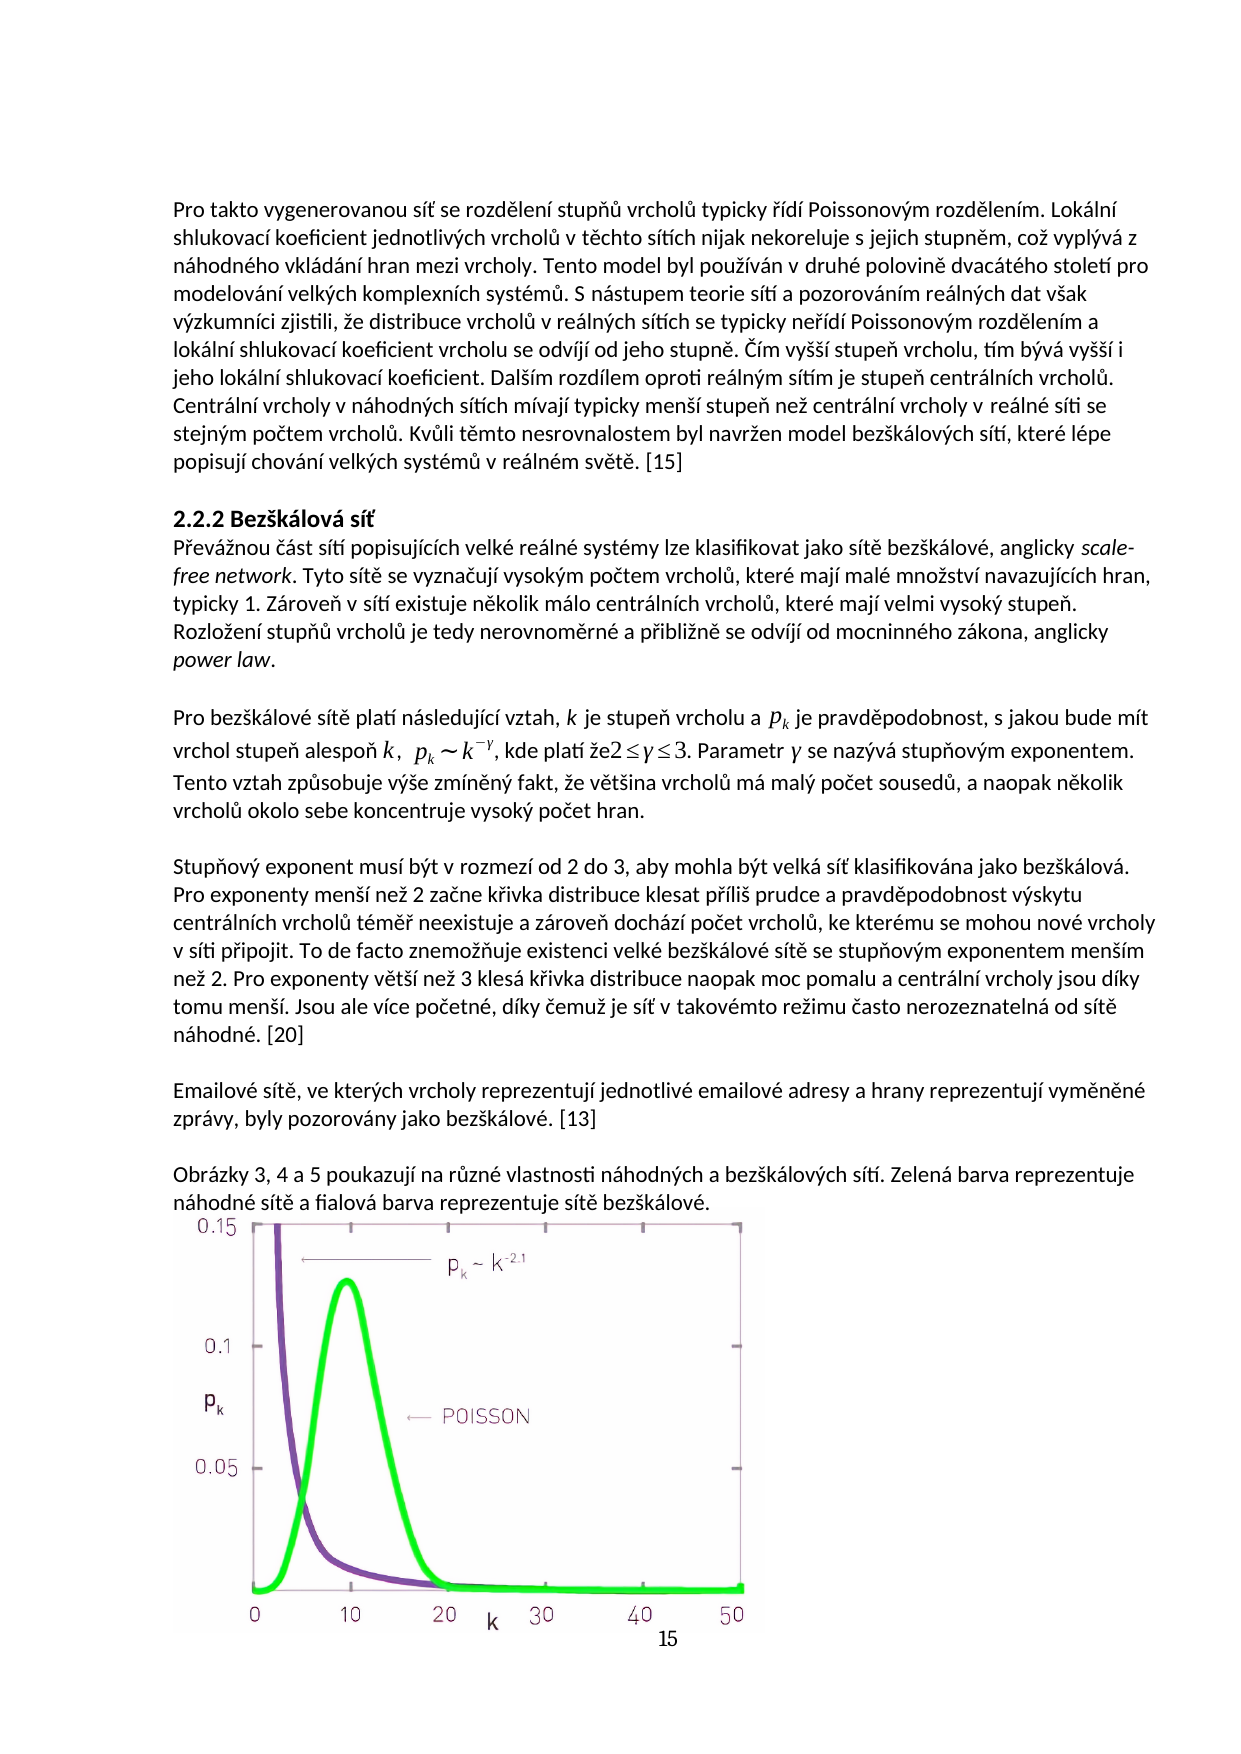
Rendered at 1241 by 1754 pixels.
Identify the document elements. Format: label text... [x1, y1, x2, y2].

text Převážnou část sítí popisujících velké reálné systémy lze klasifikovat jako sítě bezškálové, anglicky scale-free network. Tyto sítě se vyznačují vysokým počtem vrcholů, které mají malé množství navazujících hran, typicky 1. Zároveň v sítí existuje několik málo centrálních vrcholů, které mají velmi vysoký stupeň. Rozložení stupňů vrcholů je tedy nerovnoměrné a přibližně se odvíjí od mocninného zákona, anglicky power law. [173, 533, 1163, 673]
text Stupňový exponent musí být v rozmezí od 2 do 3, aby mohla být velká síť klasifikována jako bezškálová. [173, 852, 1163, 880]
text Pro bezškálové sítě platí následující vztah, k je stupeň vrcholu a je pravděpodobnost, s jakou bude mít vrchol stupeň alespoň , , kde platí že. Parametr se nazývá stupňovým exponentem. Tento vztah způsobuje výše zmíněný fakt, že většina vrcholů má malý počet sousedů, a naopak několik vrcholů okolo sebe koncentruje vysoký počet hran. [173, 702, 1163, 824]
text 2.2.2 Bezškálová síť [173, 503, 1163, 533]
text Emailové sítě, ve kterých vrcholy reprezentují jednotlivé emailové adresy a hrany reprezentují vyměněné zprávy, byly pozorovány jako bezškálové. [13] [173, 1076, 1163, 1132]
picture [172, 1207, 765, 1633]
text Pro exponenty menší než 2 začne křivka distribuce klesat příliš prudce a pravděpodobnost výskytu centrálních vrcholů téměř neexistuje a zároveň dochází počet vrcholů, ke kterému se mohou nové vrcholy v síti připojit. To de facto znemožňuje existenci velké bezškálové sítě se stupňovým exponentem menším než 2. Pro exponenty větší než 3 klesá křivka distribuce naopak moc pomalu a centrální vrcholy jsou díky tomu menší. Jsou ale více početné, díky čemuž je síť v takovémto režimu často nerozeznatelná od sítě náhodné. [20] [173, 880, 1163, 1048]
text Obrázky 3, 4 a 5 poukazují na různé vlastnosti náhodných a bezškálových sítí. Zelená barva reprezentuje náhodné sítě a fialová barva reprezentuje sítě bezškálové. [173, 1160, 1163, 1216]
text Pro takto vygenerovanou síť se rozdělení stupňů vrcholů typicky řídí Poissonovým rozdělením. Lokální shlukovací koeficient jednotlivých vrcholů v těchto sítích nijak nekoreluje s jejich stupněm, což vyplývá z náhodného vkládání hran mezi vrcholy. Tento model byl používán v druhé polovině dvacátého století pro modelování velkých komplexních systémů. S nástupem teorie sítí a pozorováním reálných dat však výzkumníci zjistili, že distribuce vrcholů v reálných sítích se typicky neřídí Poissonovým rozdělením a lokální shlukovací koeficient vrcholu se odvíjí od jeho stupně. Čím vyšší stupeň vrcholu, tím bývá vyšší i jeho lokální shlukovací koeficient. Dalším rozdílem oproti reálným sítím je stupeň centrálních vrcholů. Centrální vrcholy v náhodných sítích mívají typicky menší stupeň než centrální vrcholy v reálné síti se stejným počtem vrcholů. Kvůli těmto nesrovnalostem byl navržen model bezškálových sítí, které lépe popisují chování velkých systémů v reálném světě. [15] [173, 195, 1163, 475]
